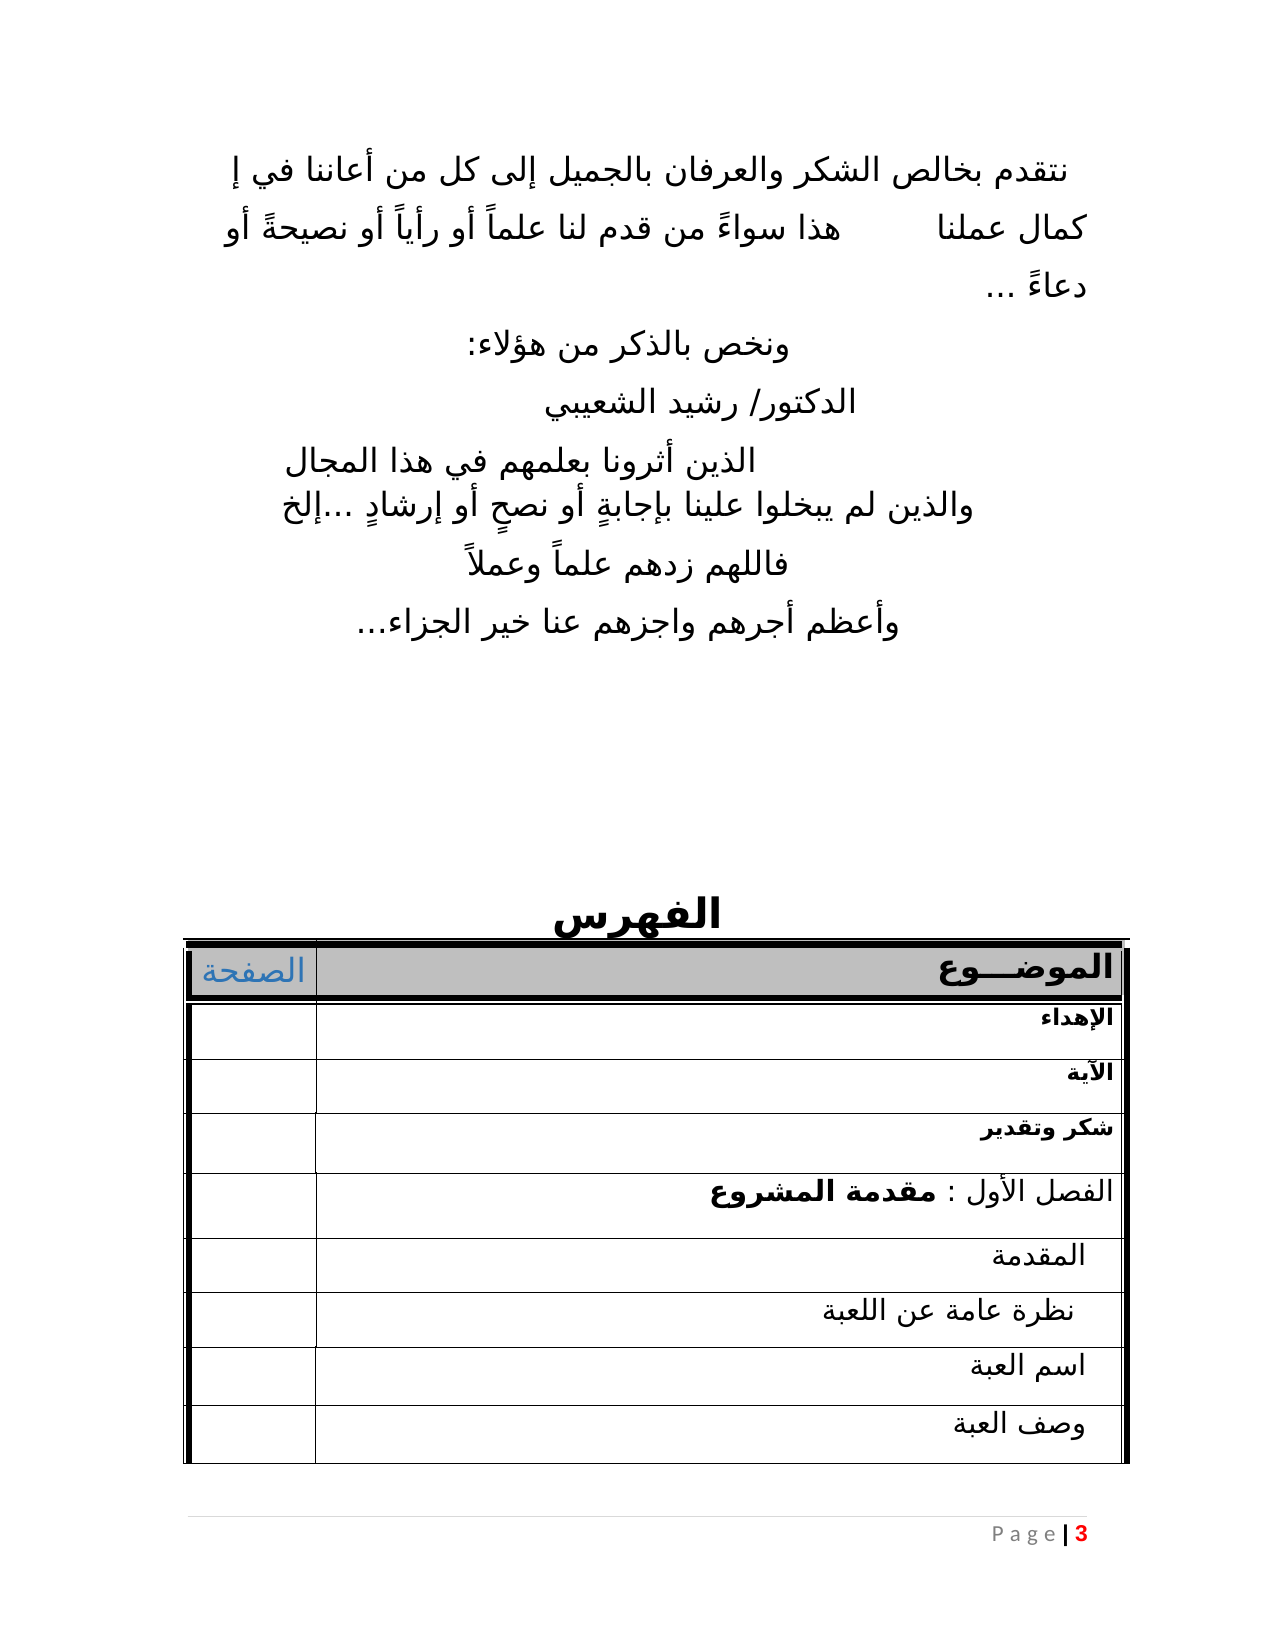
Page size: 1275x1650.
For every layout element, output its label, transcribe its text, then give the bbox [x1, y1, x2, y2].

table_header الصفحة [188, 948, 316, 995]
text فاللهم زدهم علماً وعملاً [187, 544, 1087, 583]
text الدكتور/ رشيد الشعيبي [187, 383, 1087, 422]
text وأعظم أجرهم واجزهم عنا خير الجزاء... [187, 602, 1087, 641]
table_cell نظرة عامة عن اللعبة [317, 1293, 1121, 1347]
text الذين أثرونا بعلمهم في هذا المجال [187, 441, 916, 480]
table_cell [192, 1005, 316, 1058]
table_header الموضـــوع [317, 940, 1125, 995]
table_cell الإهداء [317, 1005, 1121, 1058]
text والذين لم يبخلوا علينا بإجابةٍ أو نصحٍ أو إرشادٍ ...إلخ [187, 486, 1087, 524]
table_cell [192, 1174, 316, 1237]
table_cell [192, 1060, 316, 1113]
table_cell [192, 1114, 315, 1173]
table_cell [192, 1293, 316, 1347]
text ونخص بالذكر من هؤلاء: [187, 325, 1087, 363]
table_cell الفصل الأول : مقدمة المشروع [317, 1174, 1121, 1237]
table_cell الآية [317, 1060, 1121, 1113]
table_cell المقدمة [317, 1239, 1121, 1292]
text نتقدم بخالص الشكر والعرفان بالجميل إلى كل من أعاننا في إ كمال عملنا هذا سواءً من قدم لنا علماً أو رأياً أو نصيحةً أو دعاءً ... [187, 150, 1087, 305]
table_cell شكر وتقدير [316, 1114, 1121, 1173]
table_cell وصف العبة [316, 1406, 1121, 1463]
table_cell [192, 1348, 315, 1405]
table_cell اسم العبة [316, 1348, 1121, 1405]
table_cell [192, 1406, 315, 1463]
table_cell [192, 1239, 316, 1292]
title الفهرس [187, 890, 1087, 938]
